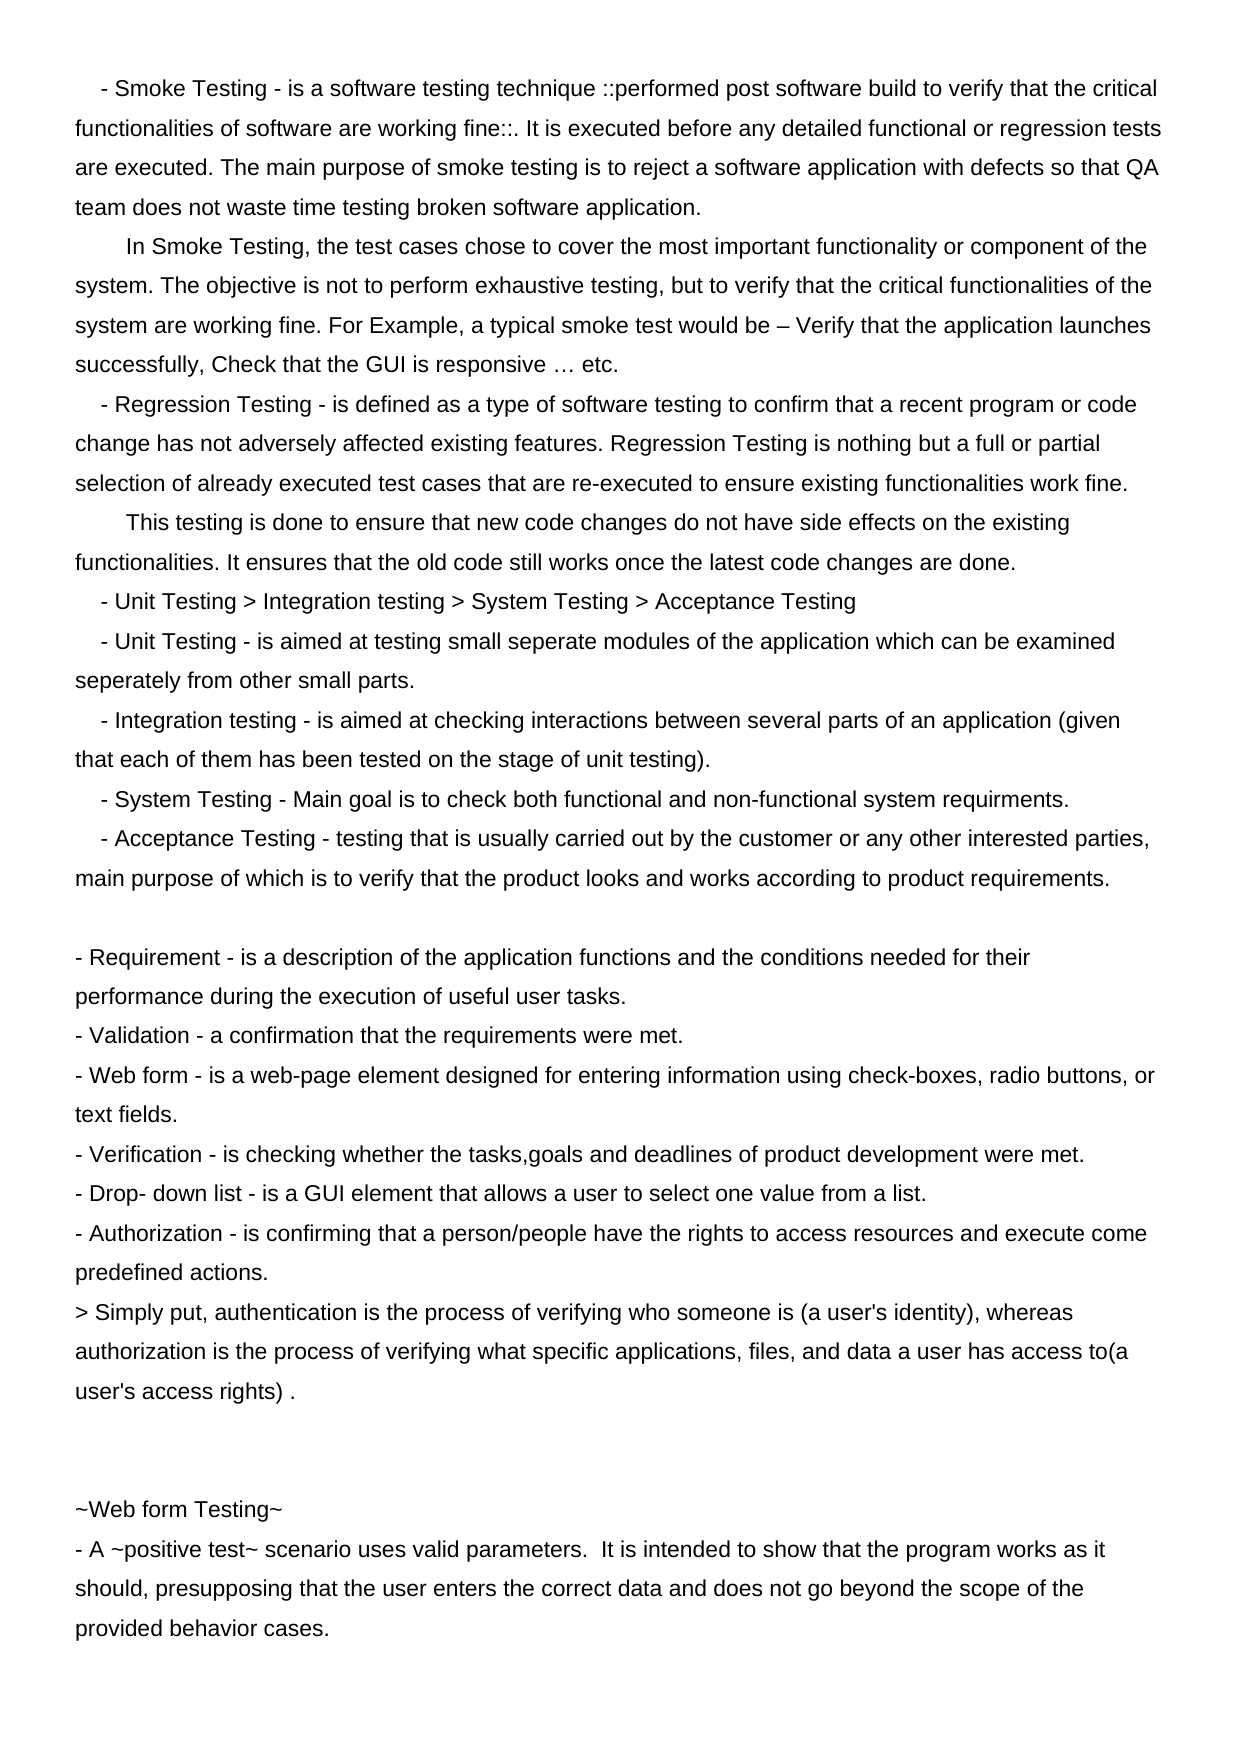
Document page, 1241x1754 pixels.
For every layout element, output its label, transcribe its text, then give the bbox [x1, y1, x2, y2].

text This testing is done to ensure that new code changes do not have side effects on the existing functionalities. It ensures that the old code still works once the latest code changes are done. [75, 509, 1165, 575]
text - Regression Testing - is defined as a type of software testing to confirm that a recent program or code change has not adversely affected existing features. Regression Testing is nothing but a full or partial selection of already executed test cases that are re-executed to ensure existing functionalities work fine. [75, 391, 1165, 496]
text In Smoke Testing, the test cases chose to cover the most important functionality or component of the system. The objective is not to perform exhaustive testing, but to verify that the critical functionalities of the system are working fine. For Example, a typical smoke test would be – Verify that the application launches successfully, Check that the GUI is responsive … etc. [75, 233, 1165, 378]
text - Requirement - is a description of the application functions and the conditions needed for their performance during the execution of useful user tasks. [75, 943, 1165, 1009]
text > Simply put, authentication is the process of verifying who someone is (a user's identity), whereas authorization is the process of verifying what specific applications, files, and data a user has access to(a user's access rights) . [75, 1299, 1165, 1404]
text ~Web form Testing~ [75, 1496, 1165, 1523]
text - Web form - is a web-page element designed for entering information using check-boxes, radio buttons, or text fields. [75, 1062, 1165, 1128]
text - Verification - is checking whether the tasks,goals and deadlines of product development were met. [75, 1141, 1165, 1167]
text - Unit Testing > Integration testing > System Testing > Acceptance Testing [75, 588, 1165, 614]
text - A ~positive test~ scenario uses valid parameters. It is intended to show that the program works as it should, presupposing that the user enters the correct data and does not go beyond the scope of the provided behavior cases. [75, 1536, 1165, 1641]
text - System Testing - Main goal is to check both functional and non-functional system requirments. [75, 786, 1165, 812]
text - Smoke Testing - is a software testing technique ::performed post software build to verify that the critical functionalities of software are working fine::. It is executed before any detailed functional or regression tests are executed. The main purpose of smoke testing is to reject a software application with defects so that QA team does not waste time testing broken software application. [75, 75, 1165, 220]
text - Validation - a confirmation that the requirements were met. [75, 1022, 1165, 1049]
text - Drop- down list - is a GUI element that allows a user to select one value from a list. [75, 1180, 1165, 1207]
text - Integration testing - is aimed at checking interactions between several parts of an application (given that each of them has been tested on the stage of unit testing). [75, 707, 1165, 772]
text - Unit Testing - is aimed at testing small seperate modules of the application which can be examined seperately from other small parts. [75, 628, 1165, 693]
text - Authorization - is confirming that a person/people have the rights to access resources and execute come predefined actions. [75, 1220, 1165, 1286]
text - Acceptance Testing - testing that is usually carried out by the customer or any other interested parties, main purpose of which is to verify that the product looks and works according to product requirements. [75, 825, 1165, 891]
